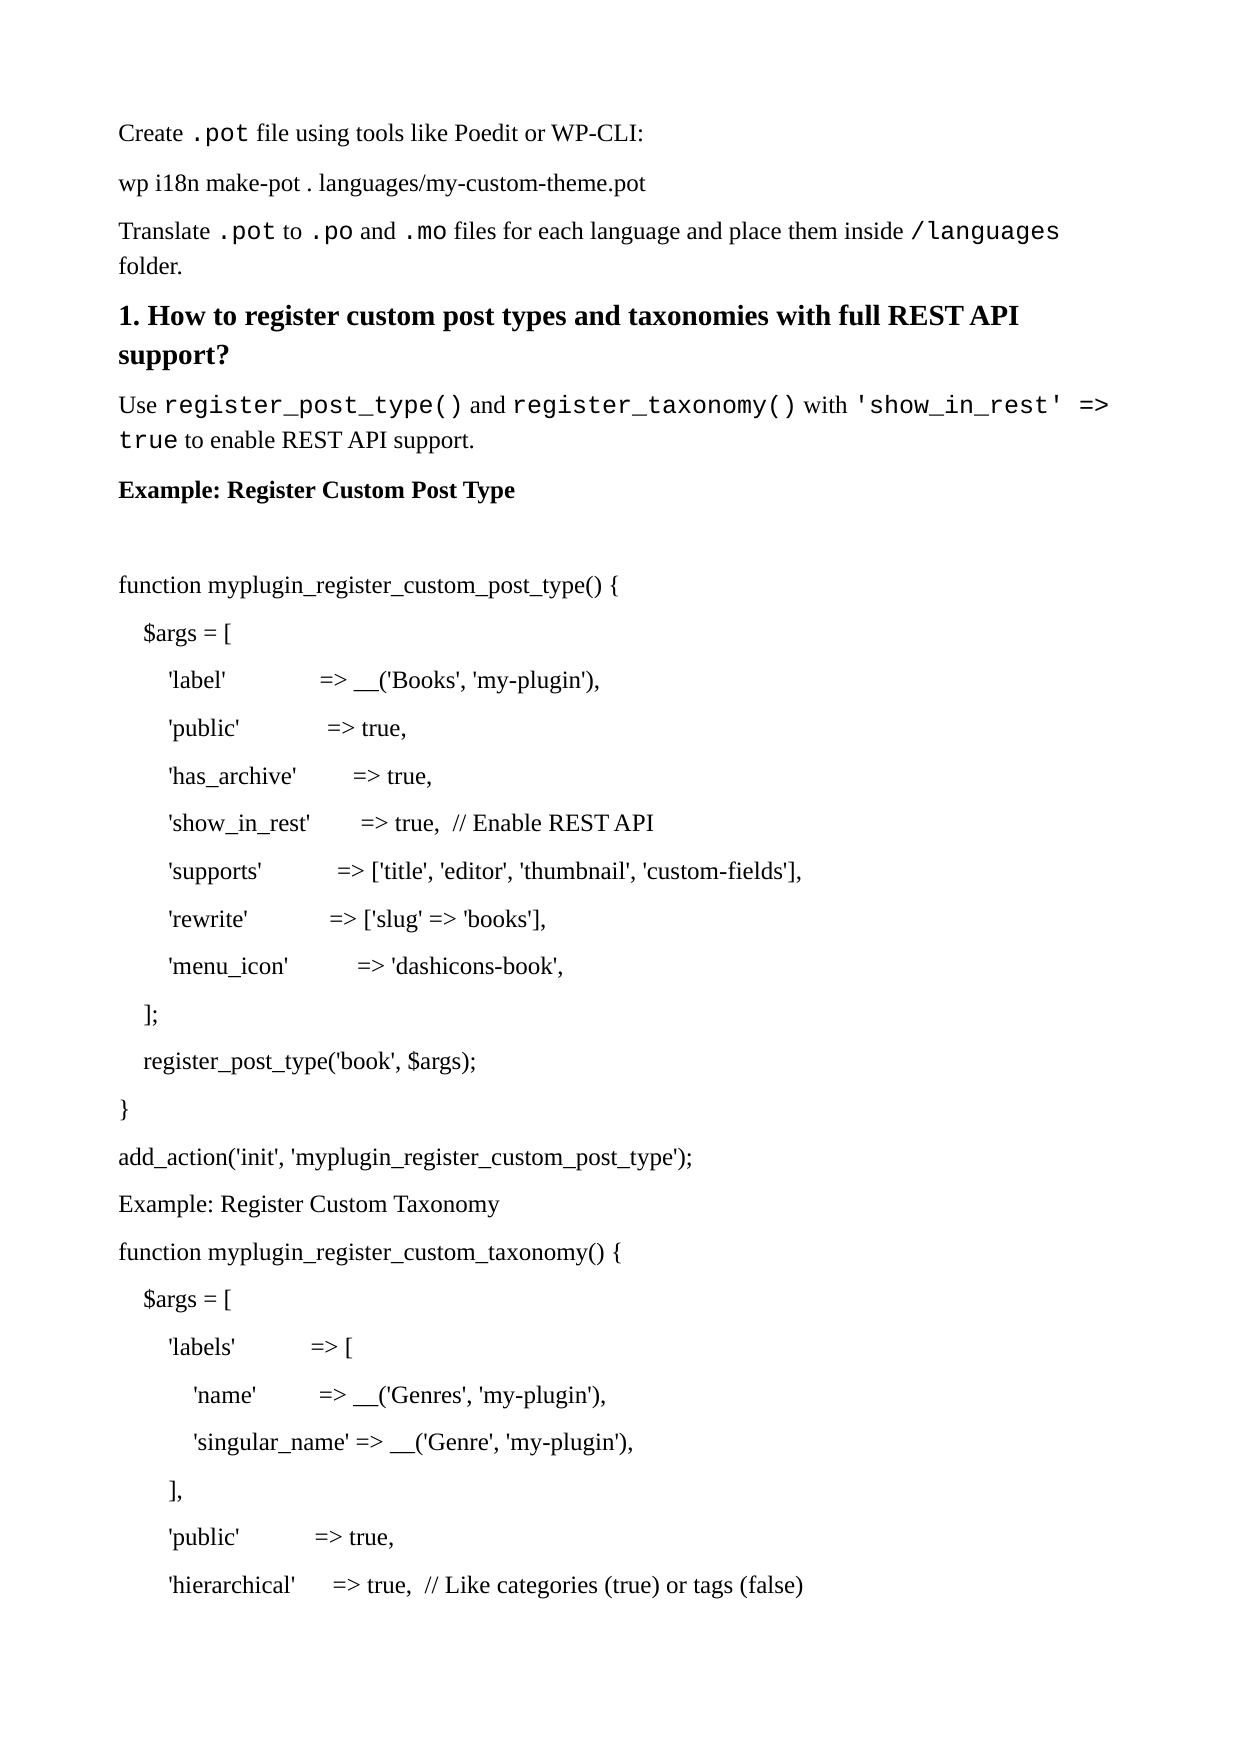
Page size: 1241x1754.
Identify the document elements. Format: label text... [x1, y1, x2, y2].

text 'public' => true, [118, 1522, 1122, 1551]
text function myplugin_register_custom_post_type() { [118, 570, 1122, 599]
text function myplugin_register_custom_taxonomy() { [118, 1237, 1122, 1266]
text ], [118, 1475, 1122, 1504]
text 'has_archive' => true, [118, 761, 1122, 789]
text $args = [ [118, 618, 1122, 647]
text 'singular_name' => __('Genre', 'my-plugin'), [118, 1427, 1122, 1456]
text ]; [118, 999, 1122, 1028]
text wp i18n make-pot . languages/my-custom-theme.pot [118, 168, 1122, 197]
text Example: Register Custom Taxonomy [118, 1189, 1122, 1218]
text 'labels' => [ [118, 1332, 1122, 1361]
text 'menu_icon' => 'dashicons-book', [118, 951, 1122, 980]
text 'label' => __('Books', 'my-plugin'), [118, 666, 1122, 694]
subtitle 1. How to register custom post types and taxonomies with full REST API support? [118, 298, 1122, 371]
text 'supports' => ['title', 'editor', 'thumbnail', 'custom-fields'], [118, 856, 1122, 885]
text 'hierarchical' => true, // Like categories (true) or tags (false) [118, 1570, 1122, 1599]
text } [118, 1094, 1122, 1123]
text $args = [ [118, 1284, 1122, 1313]
text Create .pot file using tools like Poedit or WP-CLI: [118, 118, 1122, 149]
text Translate .pot to .po and .mo files for each language and place them inside /languages folder. [118, 216, 1122, 279]
text 'public' => true, [118, 713, 1122, 742]
text Use register_post_type() and register_taxonomy() with 'show_in_rest' => true to enable REST API support. [118, 390, 1122, 456]
text Example: Register Custom Post Type [118, 475, 1122, 504]
text add_action('init', 'myplugin_register_custom_post_type'); [118, 1142, 1122, 1170]
text 'rewrite' => ['slug' => 'books'], [118, 904, 1122, 932]
text 'name' => __('Genres', 'my-plugin'), [118, 1380, 1122, 1408]
text register_post_type('book', $args); [118, 1046, 1122, 1075]
text 'show_in_rest' => true, // Enable REST API [118, 808, 1122, 837]
